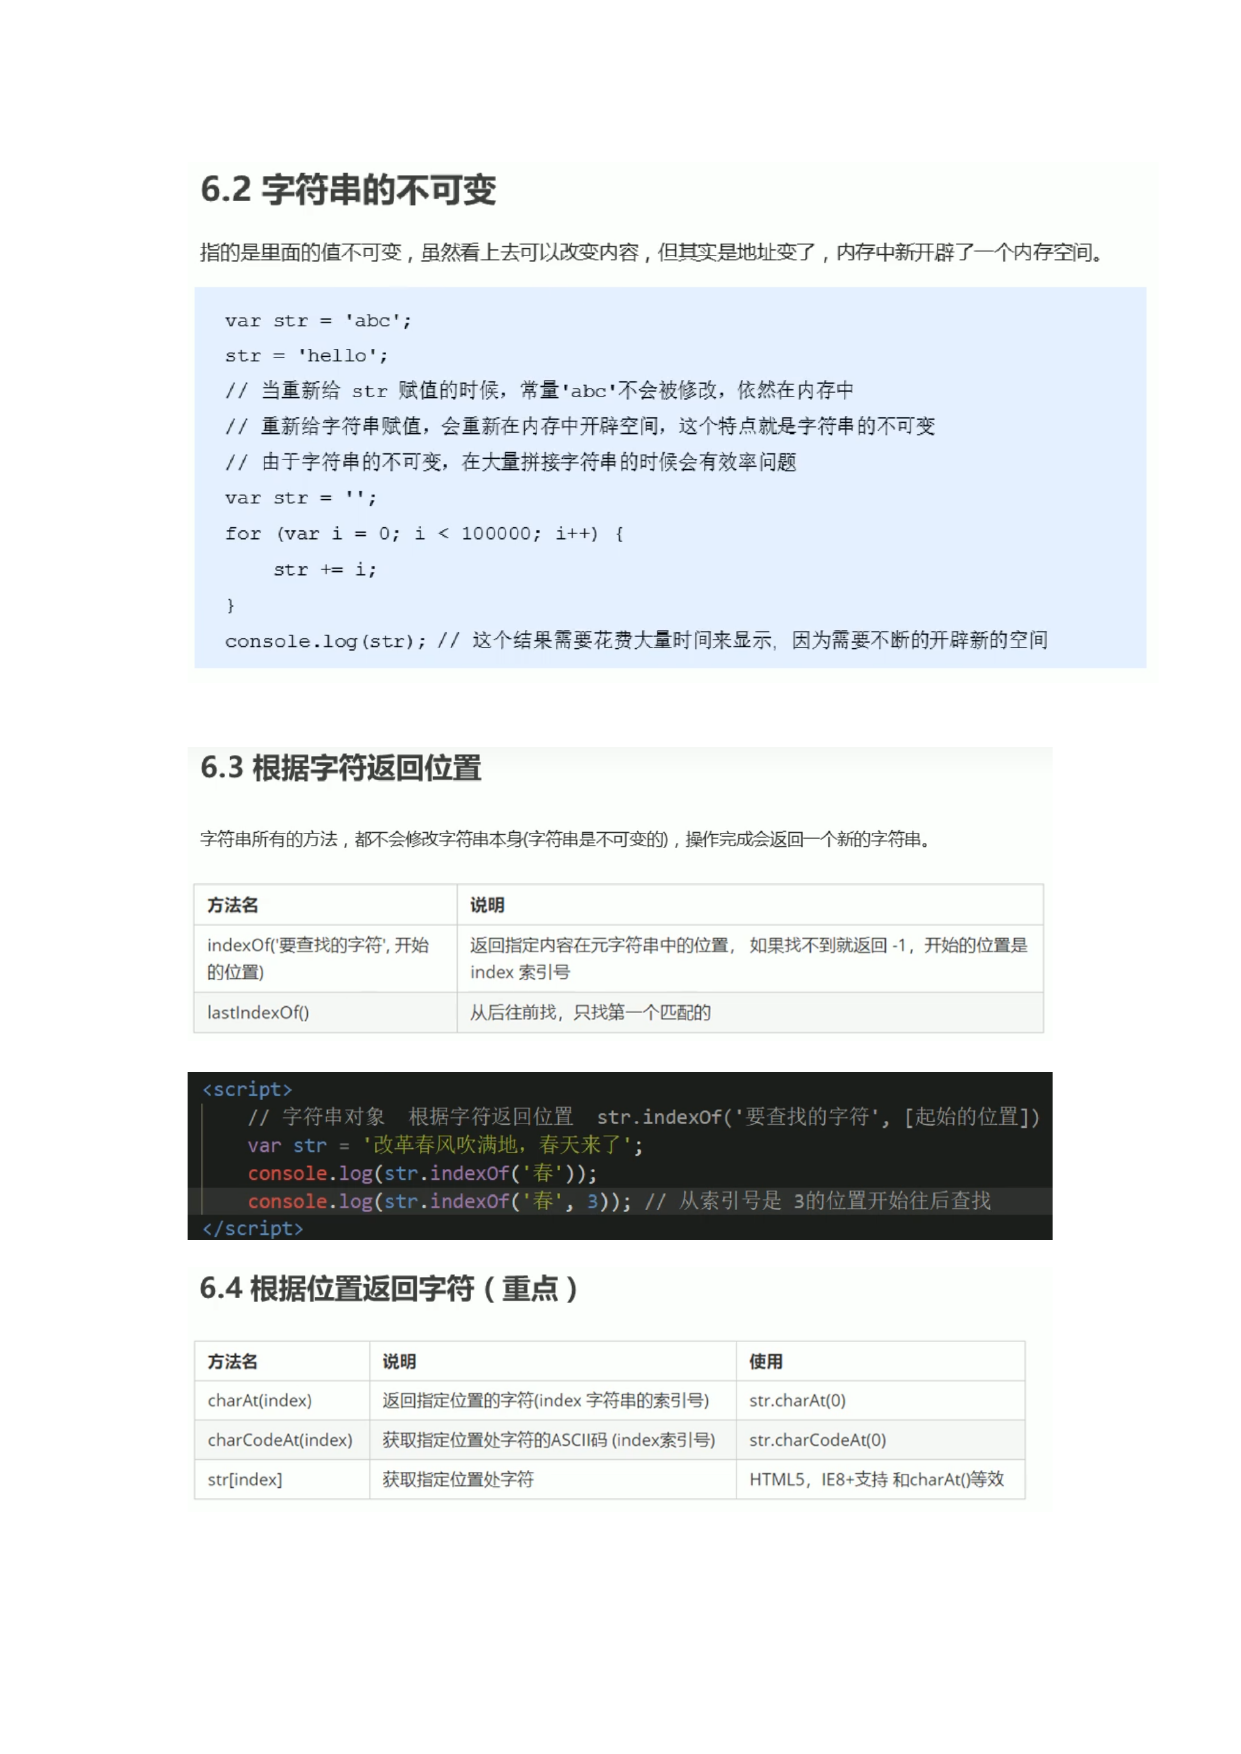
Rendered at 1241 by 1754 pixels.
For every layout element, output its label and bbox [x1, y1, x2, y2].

picture [187, 162, 1159, 683]
picture [187, 747, 1053, 1041]
picture [187, 1267, 1053, 1512]
picture [187, 1072, 1053, 1240]
